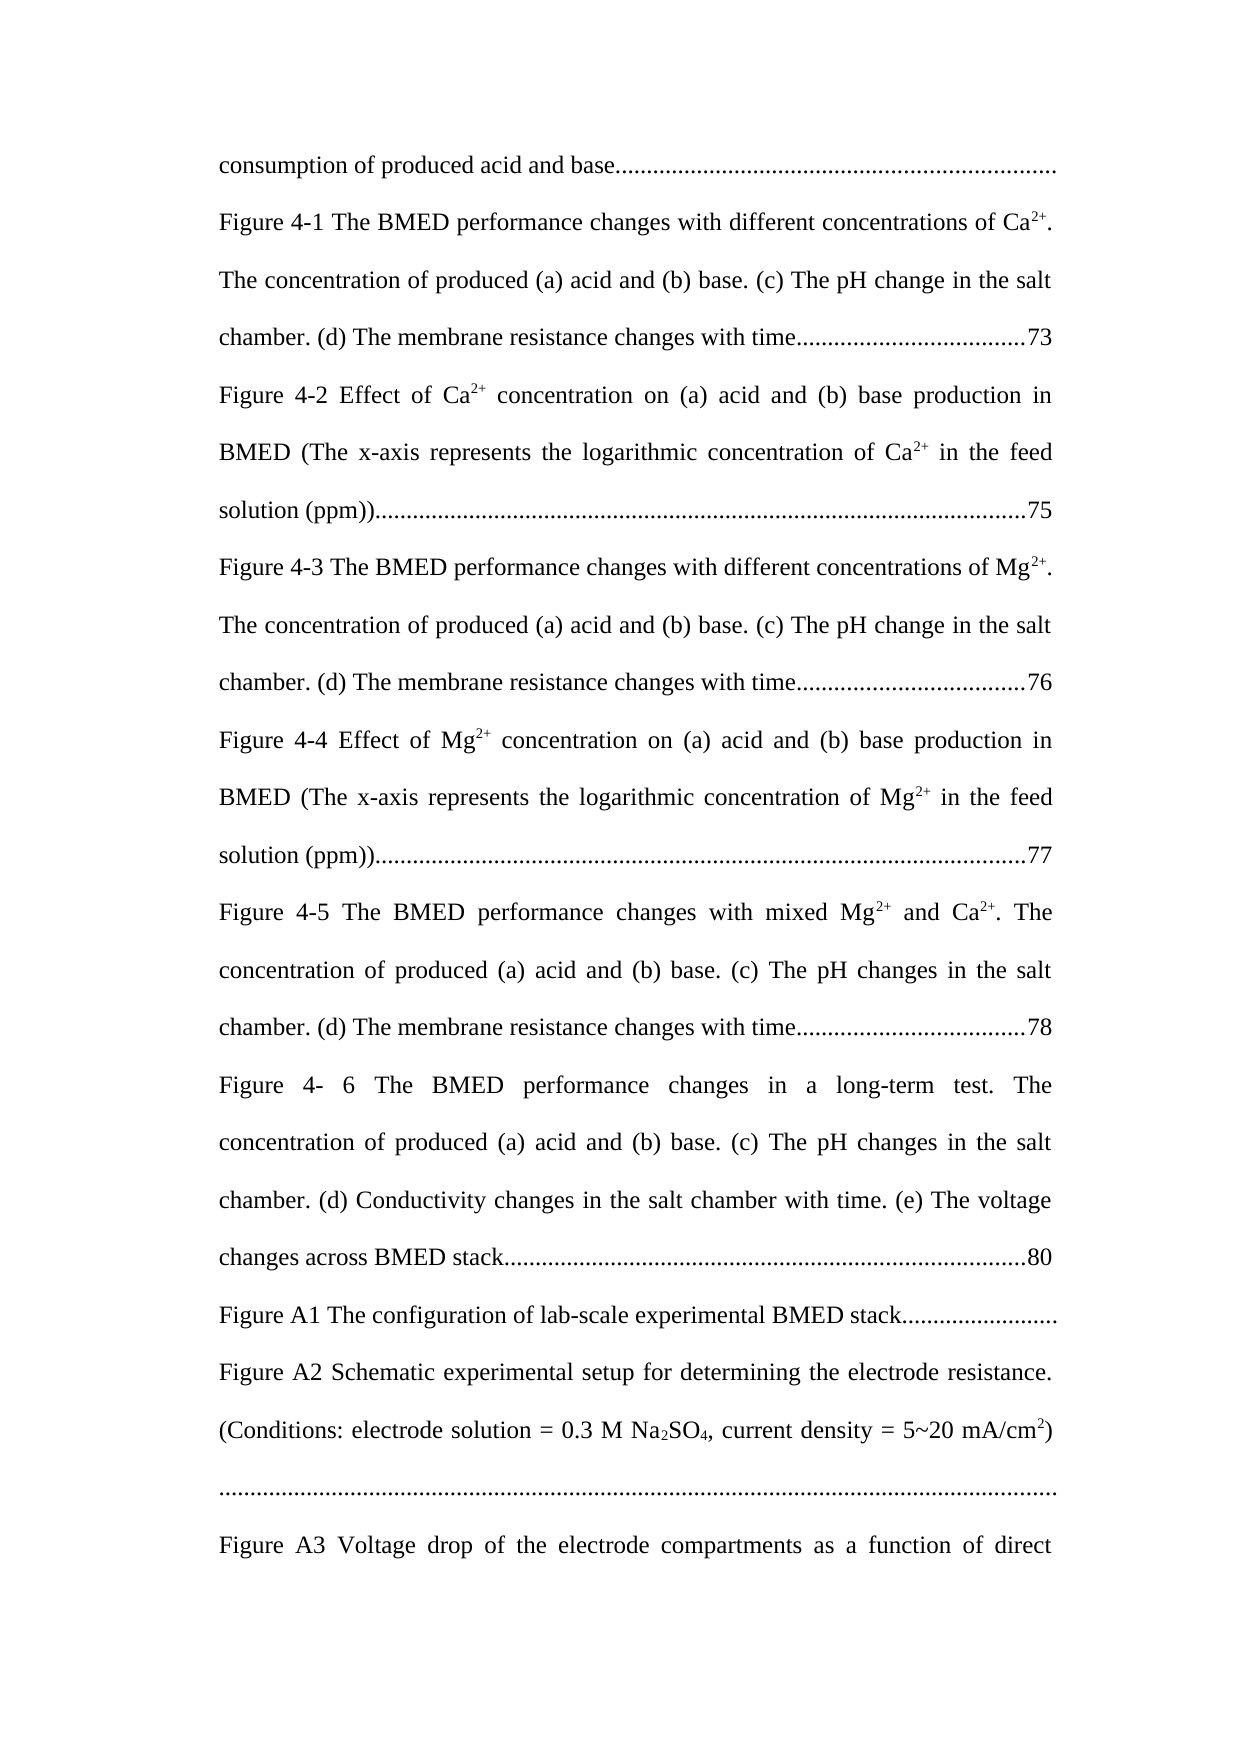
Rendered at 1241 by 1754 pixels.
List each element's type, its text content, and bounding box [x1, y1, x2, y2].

text Figure A2 Schematic experimental setup for determining the electrode resistance. (Conditions: electrode solution = 0.3 M Na2SO4, current density = 5~20 mA/cm2) 94 [218, 1357, 1053, 1501]
text Figure 4-1 The BMED performance changes with different concentrations of Ca2+. The concentration of produced (a) acid and (b) base. (c) The pH change in the salt chamber. (d) The membrane resistance changes with time. 73 [218, 207, 1053, 351]
text Figure 4-3 The BMED performance changes with different concentrations of Mg2+. The concentration of produced (a) acid and (b) base. (c) The pH change in the salt chamber. (d) The membrane resistance changes with time. 76 [218, 552, 1053, 696]
text Figure 4-2 Effect of Ca2+ concentration on (a) acid and (b) base production in BMED (The x-axis represents the logarithmic concentration of Ca2+ in the feed solution (ppm)). 75 [218, 380, 1053, 524]
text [218, 150, 1053, 179]
text Figure A1 The configuration of lab-scale experimental BMED stack. 91 [218, 1300, 1053, 1329]
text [218, 1530, 1053, 1559]
text Figure 4- 6 The BMED performance changes in a long-term test. The concentration of produced (a) acid and (b) base. (c) The pH changes in the salt chamber. (d) Conductivity changes in the salt chamber with time. (e) The voltage changes across BMED stack. 80 [218, 1070, 1053, 1271]
text Figure 4-5 The BMED performance changes with mixed Mg2+ and Ca2+. The concentration of produced (a) acid and (b) base. (c) The pH changes in the salt chamber. (d) The membrane resistance changes with time. 78 [218, 897, 1053, 1041]
text Figure 4-4 Effect of Mg2+ concentration on (a) acid and (b) base production in BMED (The x-axis represents the logarithmic concentration of Mg2+ in the feed solution (ppm)). 77 [218, 725, 1053, 869]
